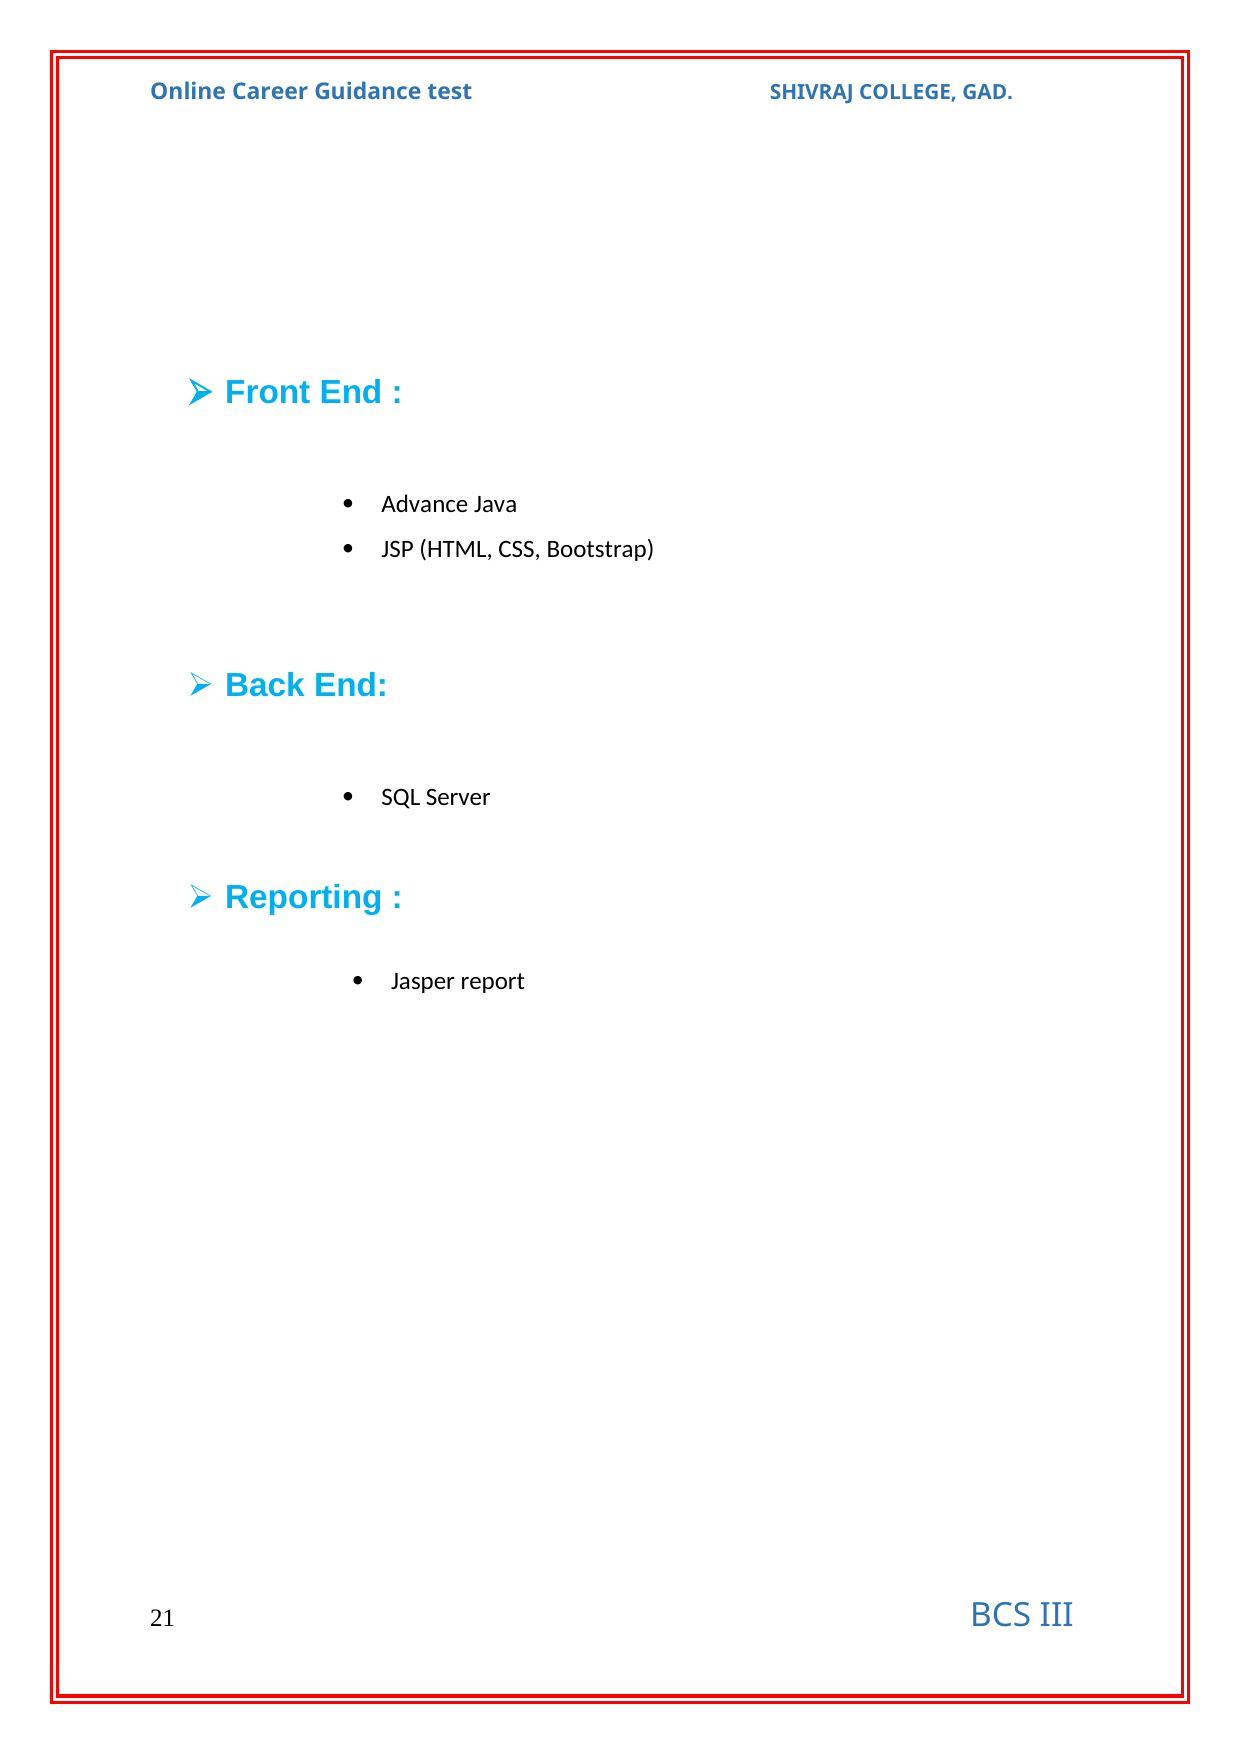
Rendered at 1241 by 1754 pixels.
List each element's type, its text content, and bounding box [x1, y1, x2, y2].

list Front End : [187, 372, 1090, 411]
picture [190, 672, 208, 683]
list Back End: [187, 666, 1090, 704]
list Jasper report [353, 965, 1090, 996]
list Advance Java [344, 488, 1090, 518]
list SQL Server [344, 781, 1090, 811]
list JSP (HTML, CSS, Bootstrap) [344, 533, 1090, 564]
picture [190, 884, 208, 895]
list Reporting : [187, 877, 1090, 916]
